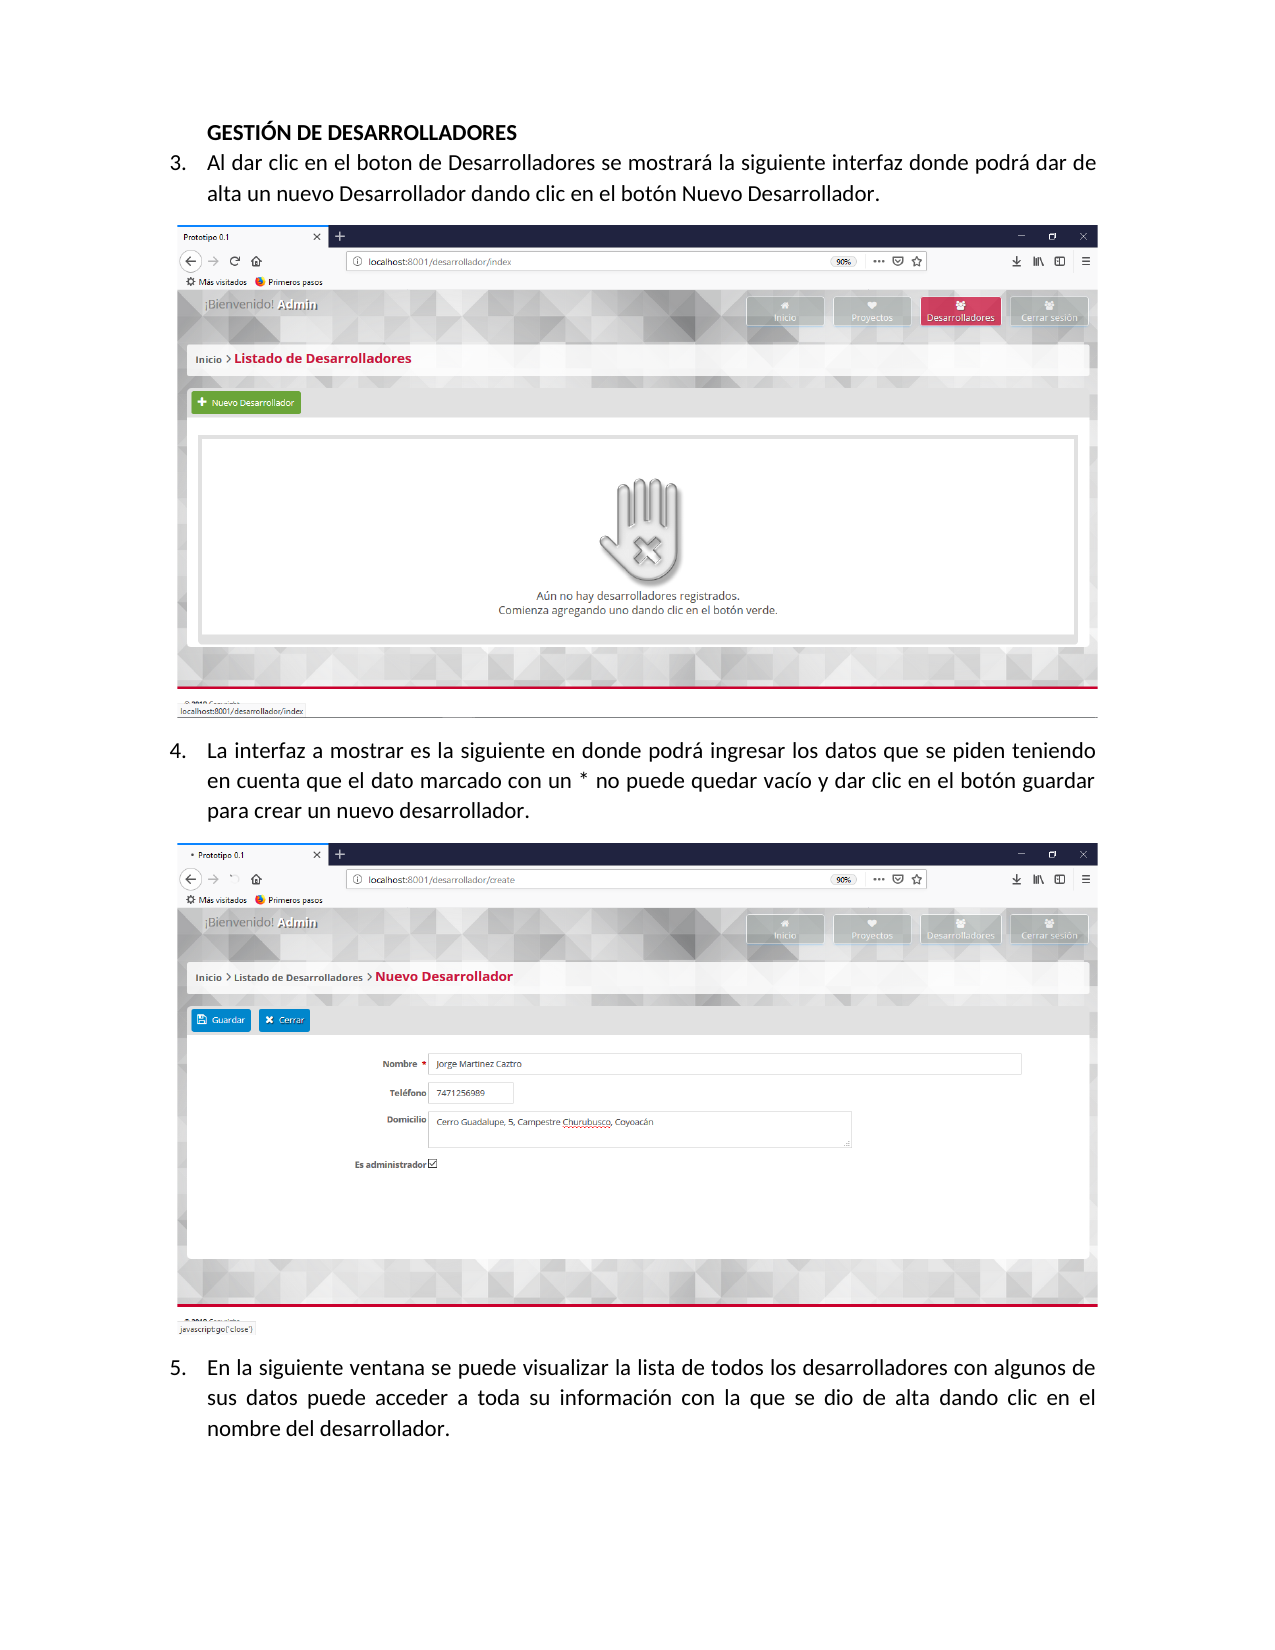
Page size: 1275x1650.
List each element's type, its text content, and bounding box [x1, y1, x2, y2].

list En la siguiente ventana se puede visualizar la lista de todos los desarrolladores con algunos de sus datos puede acceder a toda su información con la que se dio de alta dando clic en el nombre del desarrollador. [169, 1353, 1098, 1442]
picture [177, 843, 1098, 1335]
list La interfaz a mostrar es la siguiente en donde podrá ingresar los datos que se piden teniendo en cuenta que el dato marcado con un * no puede quedar vacío y dar clic en el botón guardar para crear un nuevo desarrollador. [169, 736, 1098, 824]
picture [177, 225, 1098, 718]
list GESTIÓN DE DESARROLLADORES [207, 118, 1098, 146]
list Al dar clic en el boton de Desarrolladores se mostrará la siguiente interfaz donde podrá dar de alta un nuevo Desarrollador dando clic en el botón Nuevo Desarrollador. [169, 148, 1098, 207]
